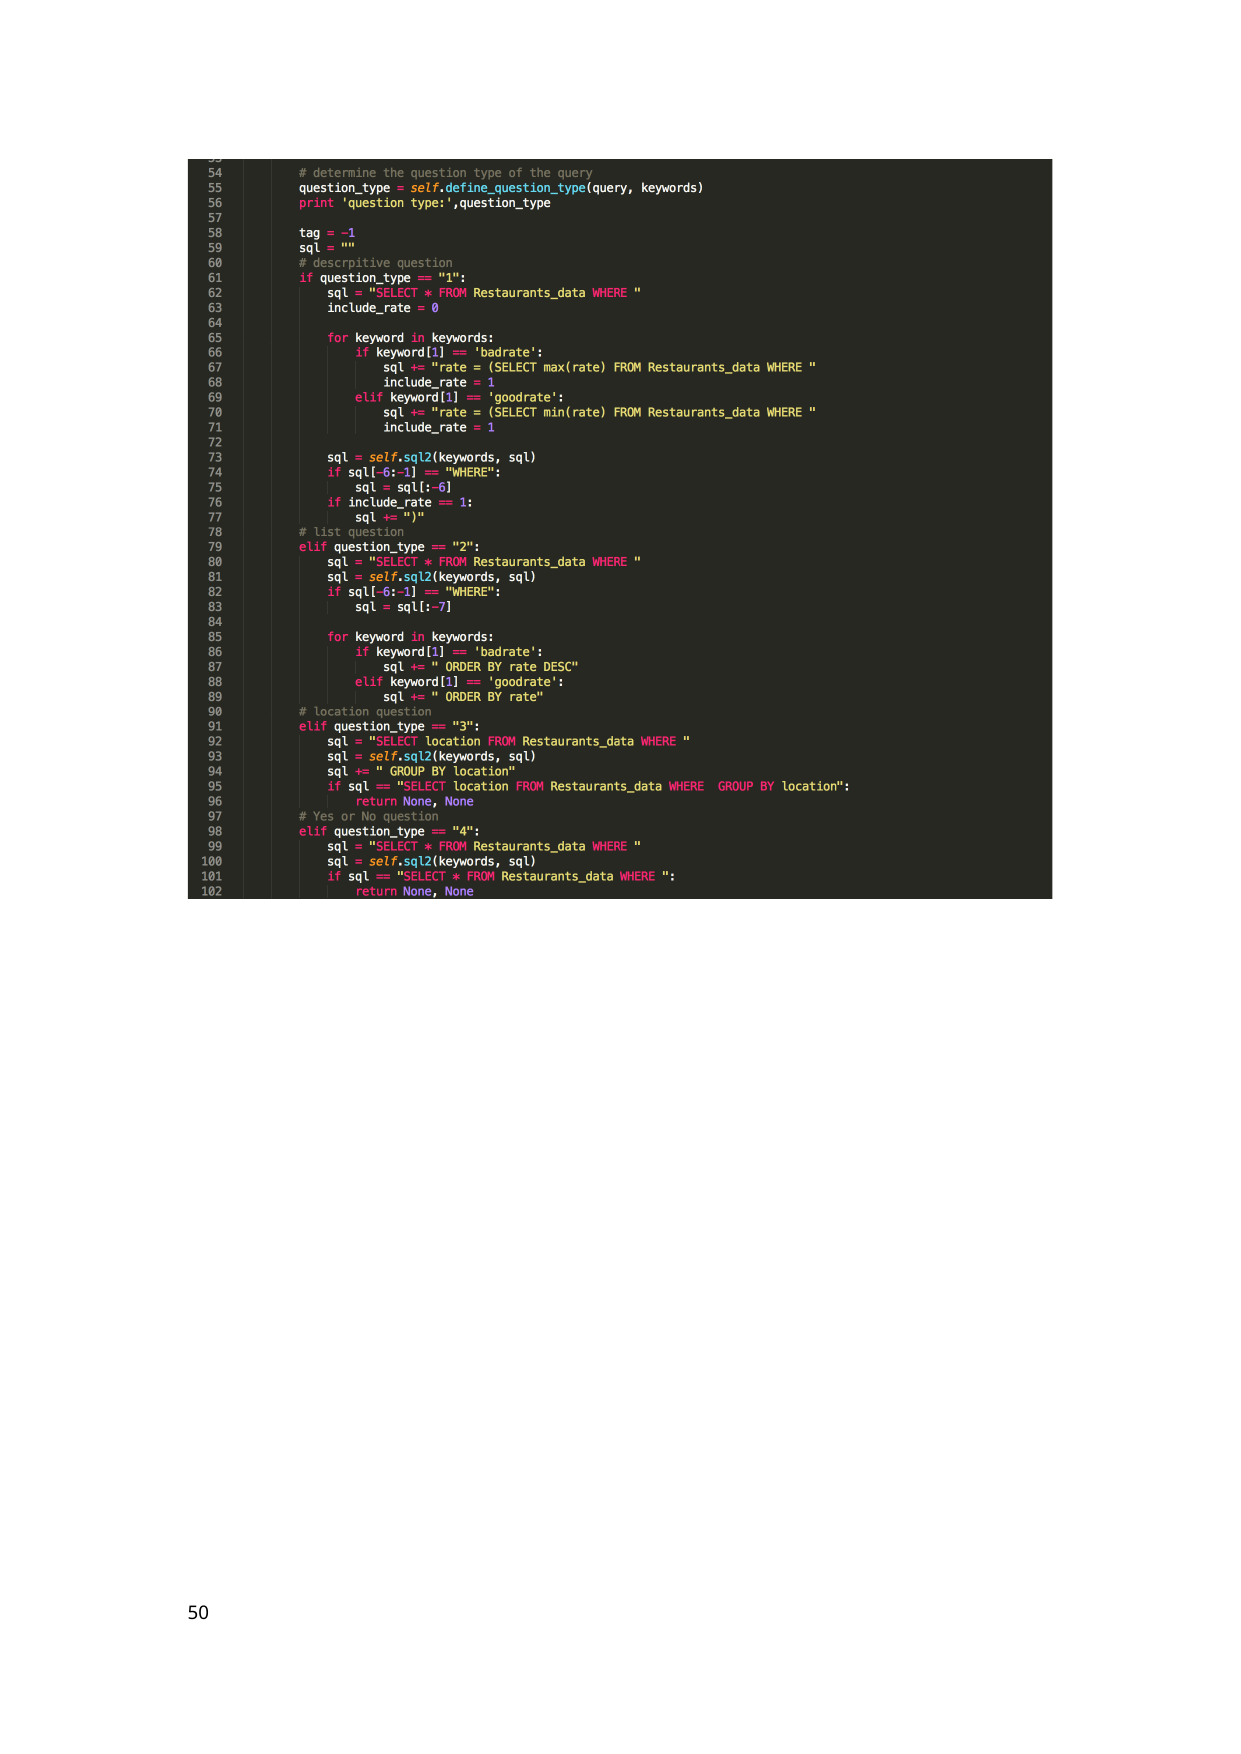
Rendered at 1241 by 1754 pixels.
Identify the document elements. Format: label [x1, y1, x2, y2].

picture [187, 159, 1053, 899]
